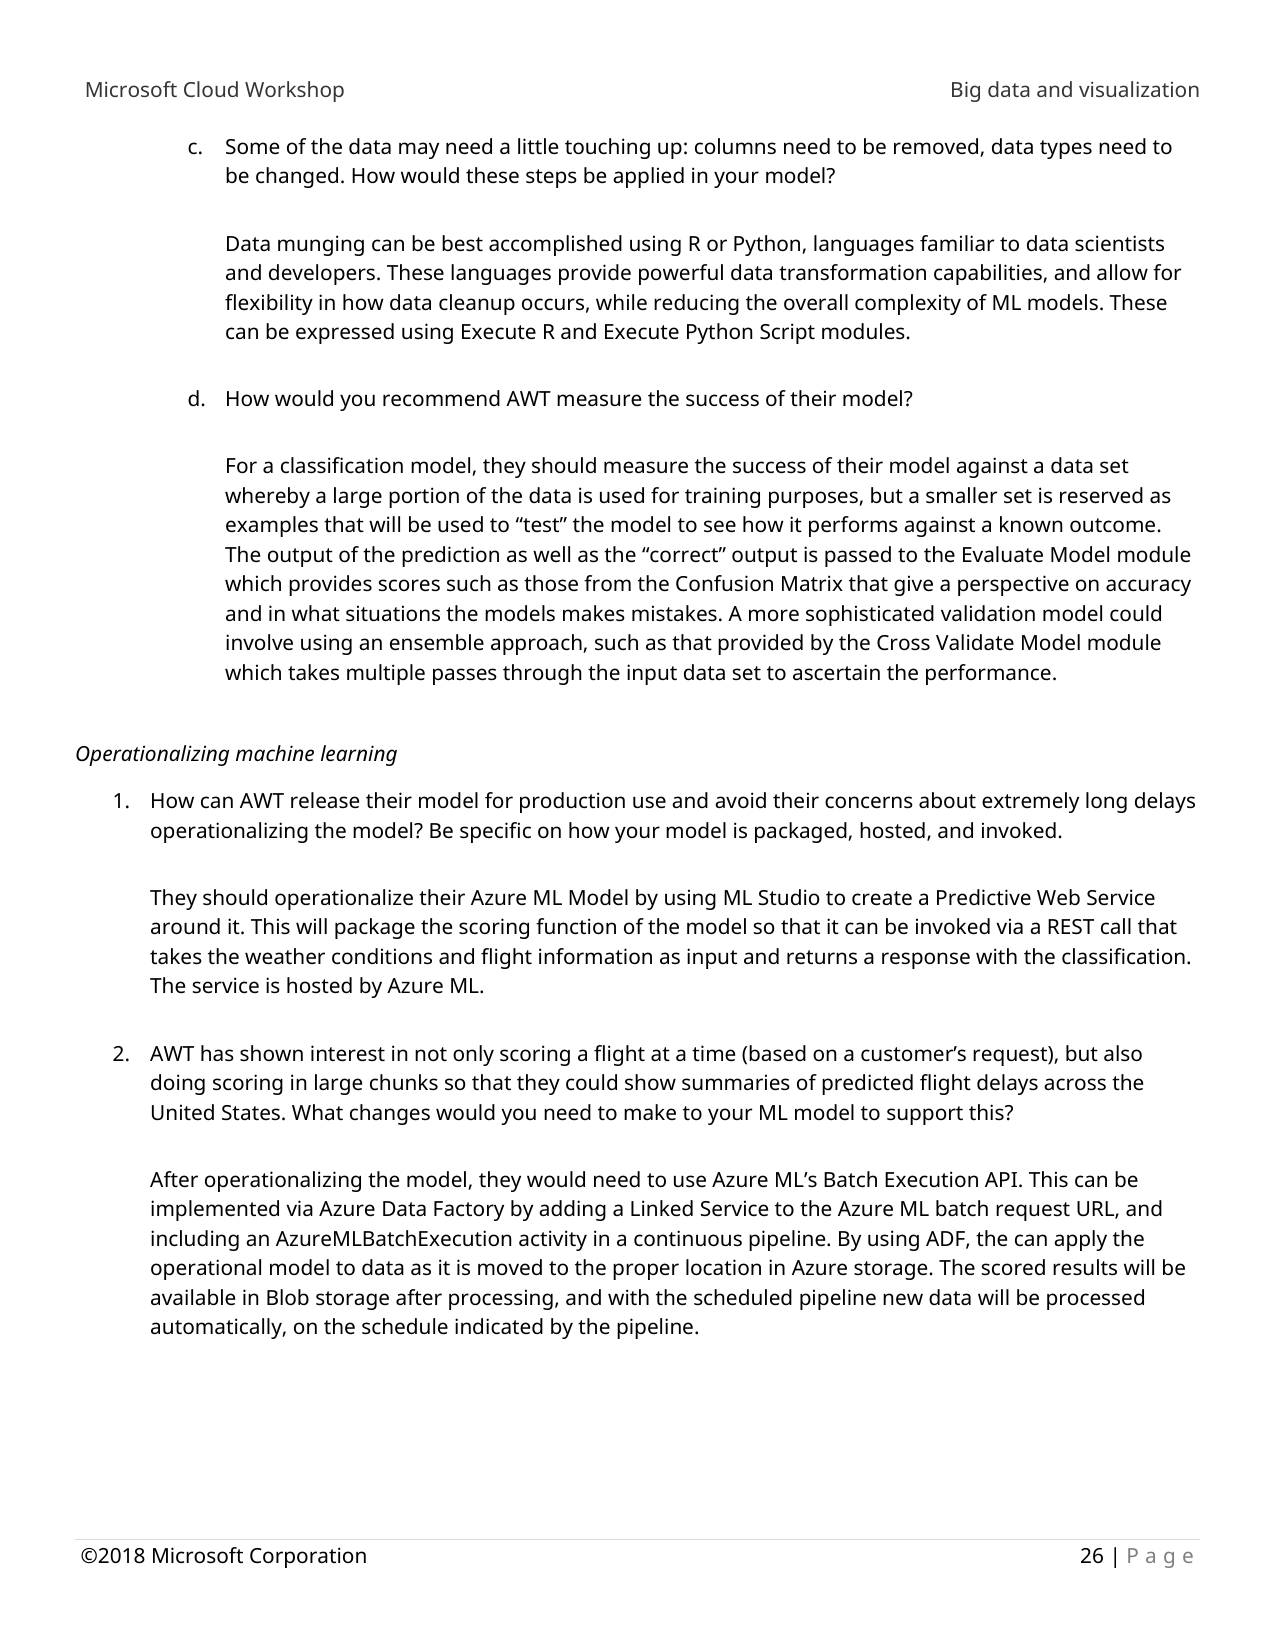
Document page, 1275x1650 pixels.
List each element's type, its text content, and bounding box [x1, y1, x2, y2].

text Operationalizing machine learning [75, 739, 1200, 767]
text They should operationalize their Azure ML Model by using ML Studio to create a Predictive Web Service around it. This will package the scoring function of the model so that it can be invoked via a REST call that takes the weather conditions and flight information as input and returns a response with the classification. The service is hosted by Azure ML. [150, 883, 1199, 1000]
text For a classification model, they should measure the success of their model against a data set whereby a large portion of the data is used for training purposes, but a smaller set is reserved as examples that will be used to “test” the model to see how it performs against a known outcome. The output of the prediction as well as the “correct” output is passed to the Evaluate Model module which provides scores such as those from the Confusion Matrix that give a perspective on accuracy and in what situations the models makes mistakes. A more sophisticated validation model could involve using an ensemble approach, such as that provided by the Cross Validate Model module which takes multiple passes through the input data set to ascertain the performance. [225, 452, 1199, 686]
list Some of the data may need a little touching up: columns need to be removed, data types need to be changed. How would these steps be applied in your model? [187, 132, 1199, 190]
list How can AWT release their model for production use and avoid their concerns about extremely long delays operationalizing the model? Be specific on how your model is packaged, hosted, and invoked. [112, 786, 1199, 844]
list How would you recommend AWT measure the success of their model? [187, 384, 1199, 413]
text Data munging can be best accomplished using R or Python, languages familiar to data scientists and developers. These languages provide powerful data transformation capabilities, and allow for flexibility in how data cleanup occurs, while reducing the overall complexity of ML models. These can be expressed using Execute R and Execute Python Script modules. [225, 229, 1199, 346]
list AWT has shown interest in not only scoring a flight at a time (based on a customer’s request), but also doing scoring in large chunks so that they could show summaries of predicted flight delays across the United States. What changes would you need to make to your ML model to support this? [112, 1039, 1199, 1126]
text After operationalizing the model, they would need to use Azure ML’s Batch Execution API. This can be implemented via Azure Data Factory by adding a Linked Service to the Azure ML batch request URL, and including an AzureMLBatchExecution activity in a continuous pipeline. By using ADF, the can apply the operational model to data as it is moved to the proper location in Azure storage. The scored results will be available in Blob storage after processing, and with the scheduled pipeline new data will be processed automatically, on the schedule indicated by the pipeline. [150, 1165, 1199, 1341]
